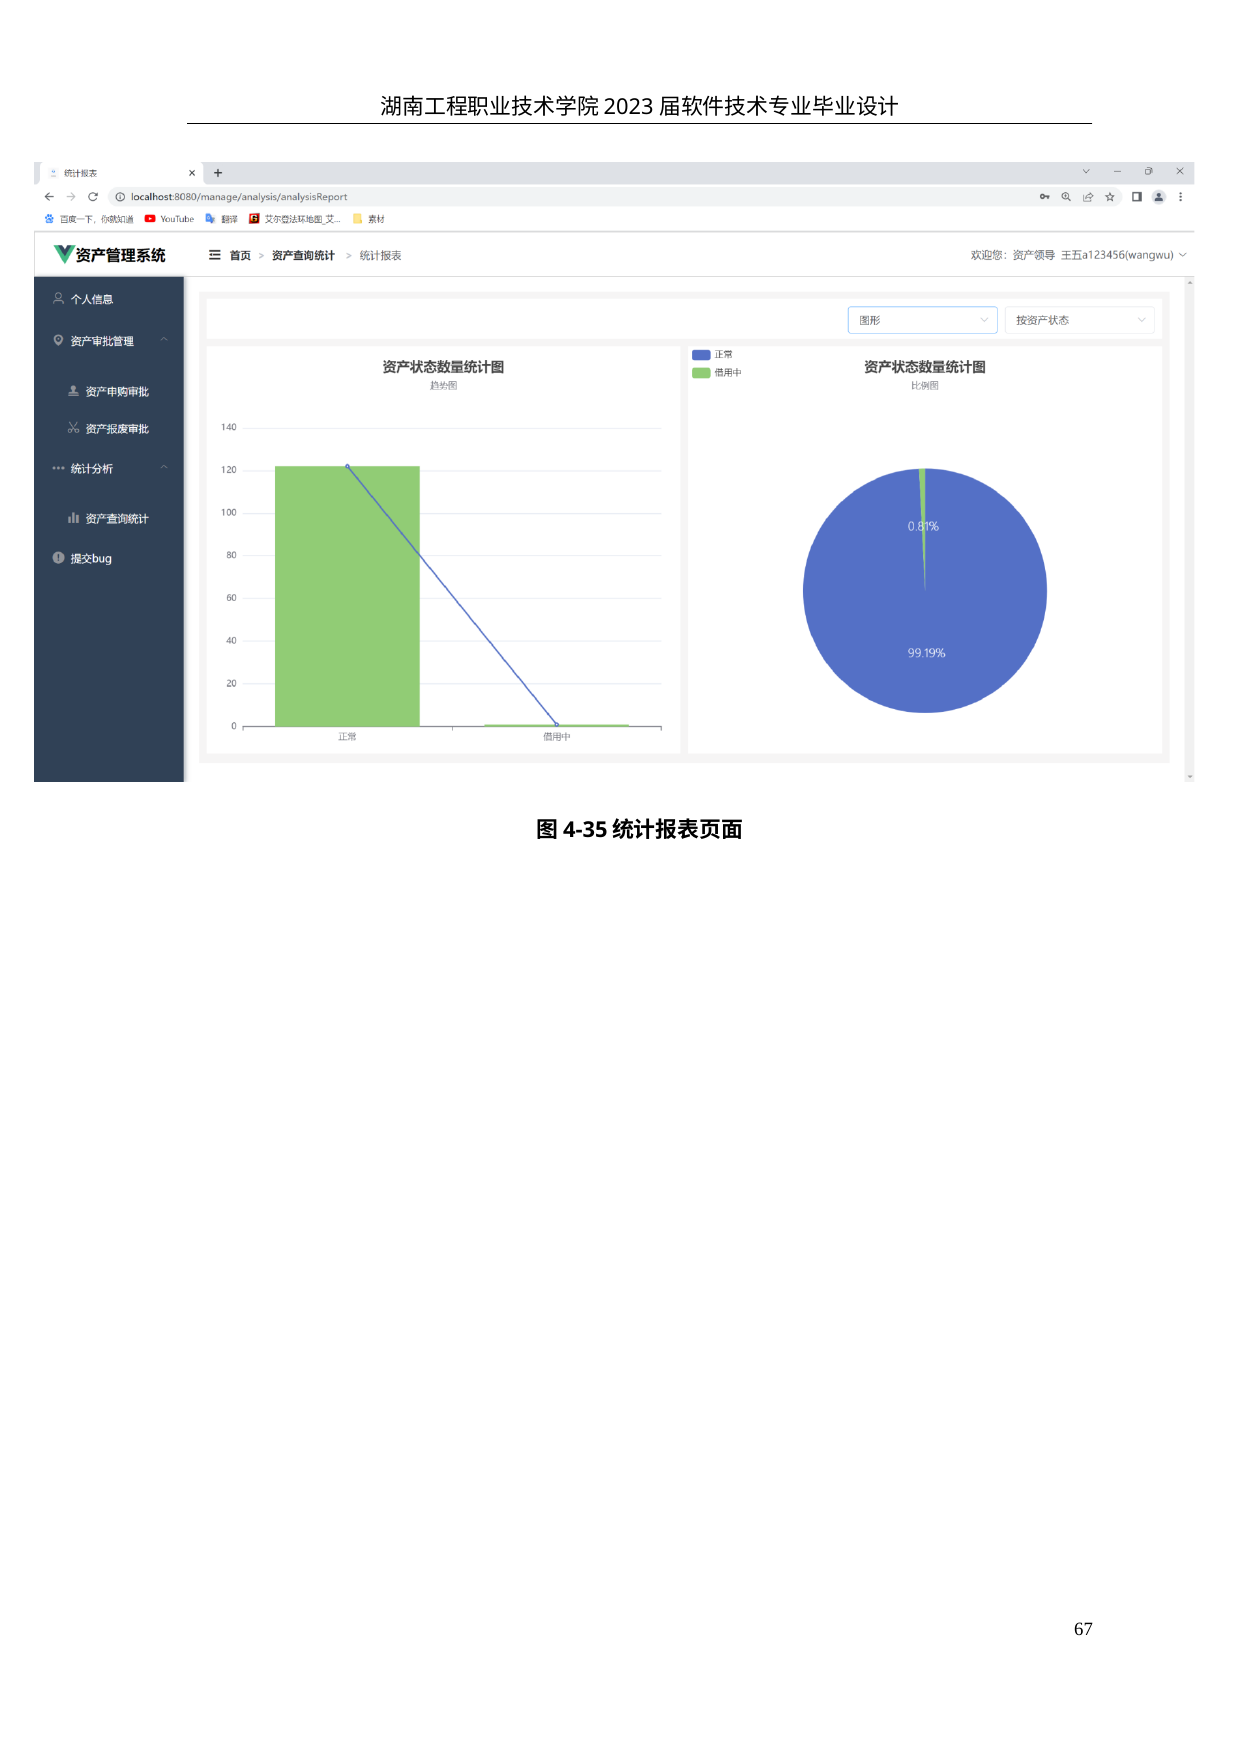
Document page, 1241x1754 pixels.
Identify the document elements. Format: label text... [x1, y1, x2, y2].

picture [34, 162, 1195, 782]
text 图4-35统计报表页面 [187, 812, 1092, 844]
